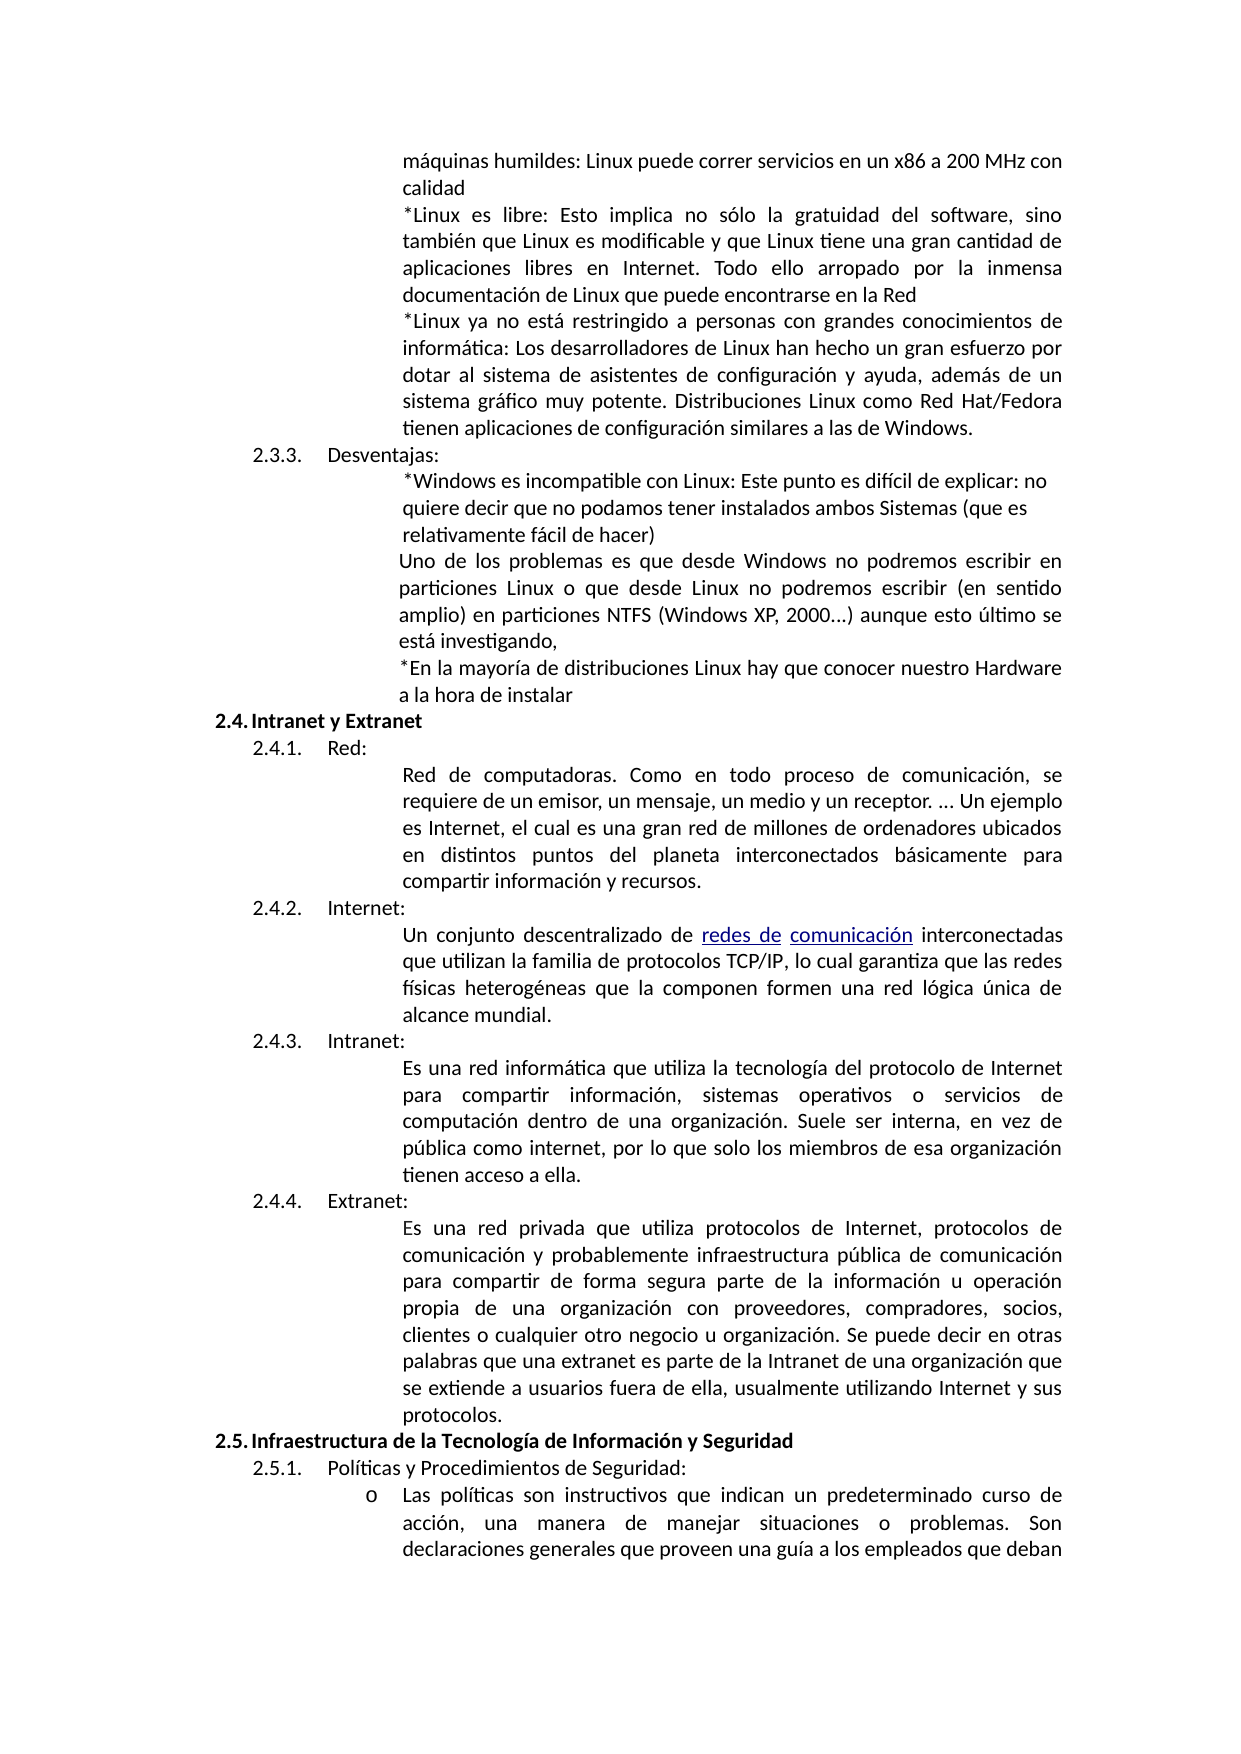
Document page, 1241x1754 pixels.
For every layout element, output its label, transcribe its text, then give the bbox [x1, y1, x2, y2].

list Intranet: [252, 1028, 1063, 1054]
list Internet: [252, 894, 1063, 921]
list Infraestructura de la Tecnología de Información y Seguridad [215, 1428, 1063, 1454]
list Red de computadoras. Como en todo proceso de comunicación, se requiere de un emisor, un mensaje, un medio y un receptor. ... Un ejemplo es Internet, el cual es una gran red de millones de ordenadores ubicados en distintos puntos del planeta interconectados básicamente para compartir información y recursos. [402, 761, 1063, 894]
list Es una red privada que utiliza protocolos de Internet, protocolos de comunicación y probablemente infraestructura pública de comunicación para compartir de forma segura parte de la información u operación propia de una organización con proveedores, compradores, socios, clientes o cualquier otro negocio u organización. Se puede decir en otras palabras que una extranet es parte de la Intranet de una organización que se extiende a usuarios fuera de ella, usualmente utilizando Internet y sus protocolos. [402, 1214, 1063, 1428]
text Uno de los problemas es que desde Windows no podremos escribir en particiones Linux o que desde Linux no podremos escribir (en sentido amplio) en particiones NTFS (Windows XP, 2000...) aunque esto último se está investigando, [398, 548, 1063, 654]
list Intranet y Extranet [215, 708, 1063, 734]
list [402, 148, 1063, 201]
list Es una red informática que utiliza la tecnología del protocolo de Internet para compartir información, sistemas operativos o servicios de computación dentro de una organización. Suele ser interna, en vez de pública como internet, por lo que solo los miembros de esa organización tienen acceso a ella. [402, 1054, 1063, 1188]
list Políticas y Procedimientos de Seguridad: [252, 1454, 1063, 1481]
list Red: [252, 734, 1063, 761]
text *En la mayoría de distribuciones Linux hay que conocer nuestro Hardware a la hora de instalar [398, 654, 1063, 708]
list Extranet: [252, 1188, 1063, 1214]
list *Linux es libre: Esto implica no sólo la gratuidad del software, sino también que Linux es modificable y que Linux tiene una gran cantidad de aplicaciones libres en Internet. Todo ello arropado por la inmensa documentación de Linux que puede encontrarse en la Red [402, 201, 1063, 308]
list Desventajas: [252, 441, 1063, 468]
list Un conjunto descentralizado de redes de comunicación interconectadas que utilizan la familia de protocolos TCP/IP, lo cual garantiza que las redes físicas heterogéneas que la componen formen una red lógica única de alcance mundial. [402, 921, 1063, 1028]
list *Windows es incompatible con Linux: Este punto es difícil de explicar: no quiere decir que no podamos tener instalados ambos Sistemas (que es relativamente fácil de hacer) [402, 468, 1063, 548]
list *Linux ya no está restringido a personas con grandes conocimientos de informática: Los desarrolladores de Linux han hecho un gran esfuerzo por dotar al sistema de asistentes de configuración y ayuda, además de un sistema gráfico muy potente. Distribuciones Linux como Red Hat/Fedora tienen aplicaciones de configuración similares a las de Windows. [402, 308, 1063, 441]
